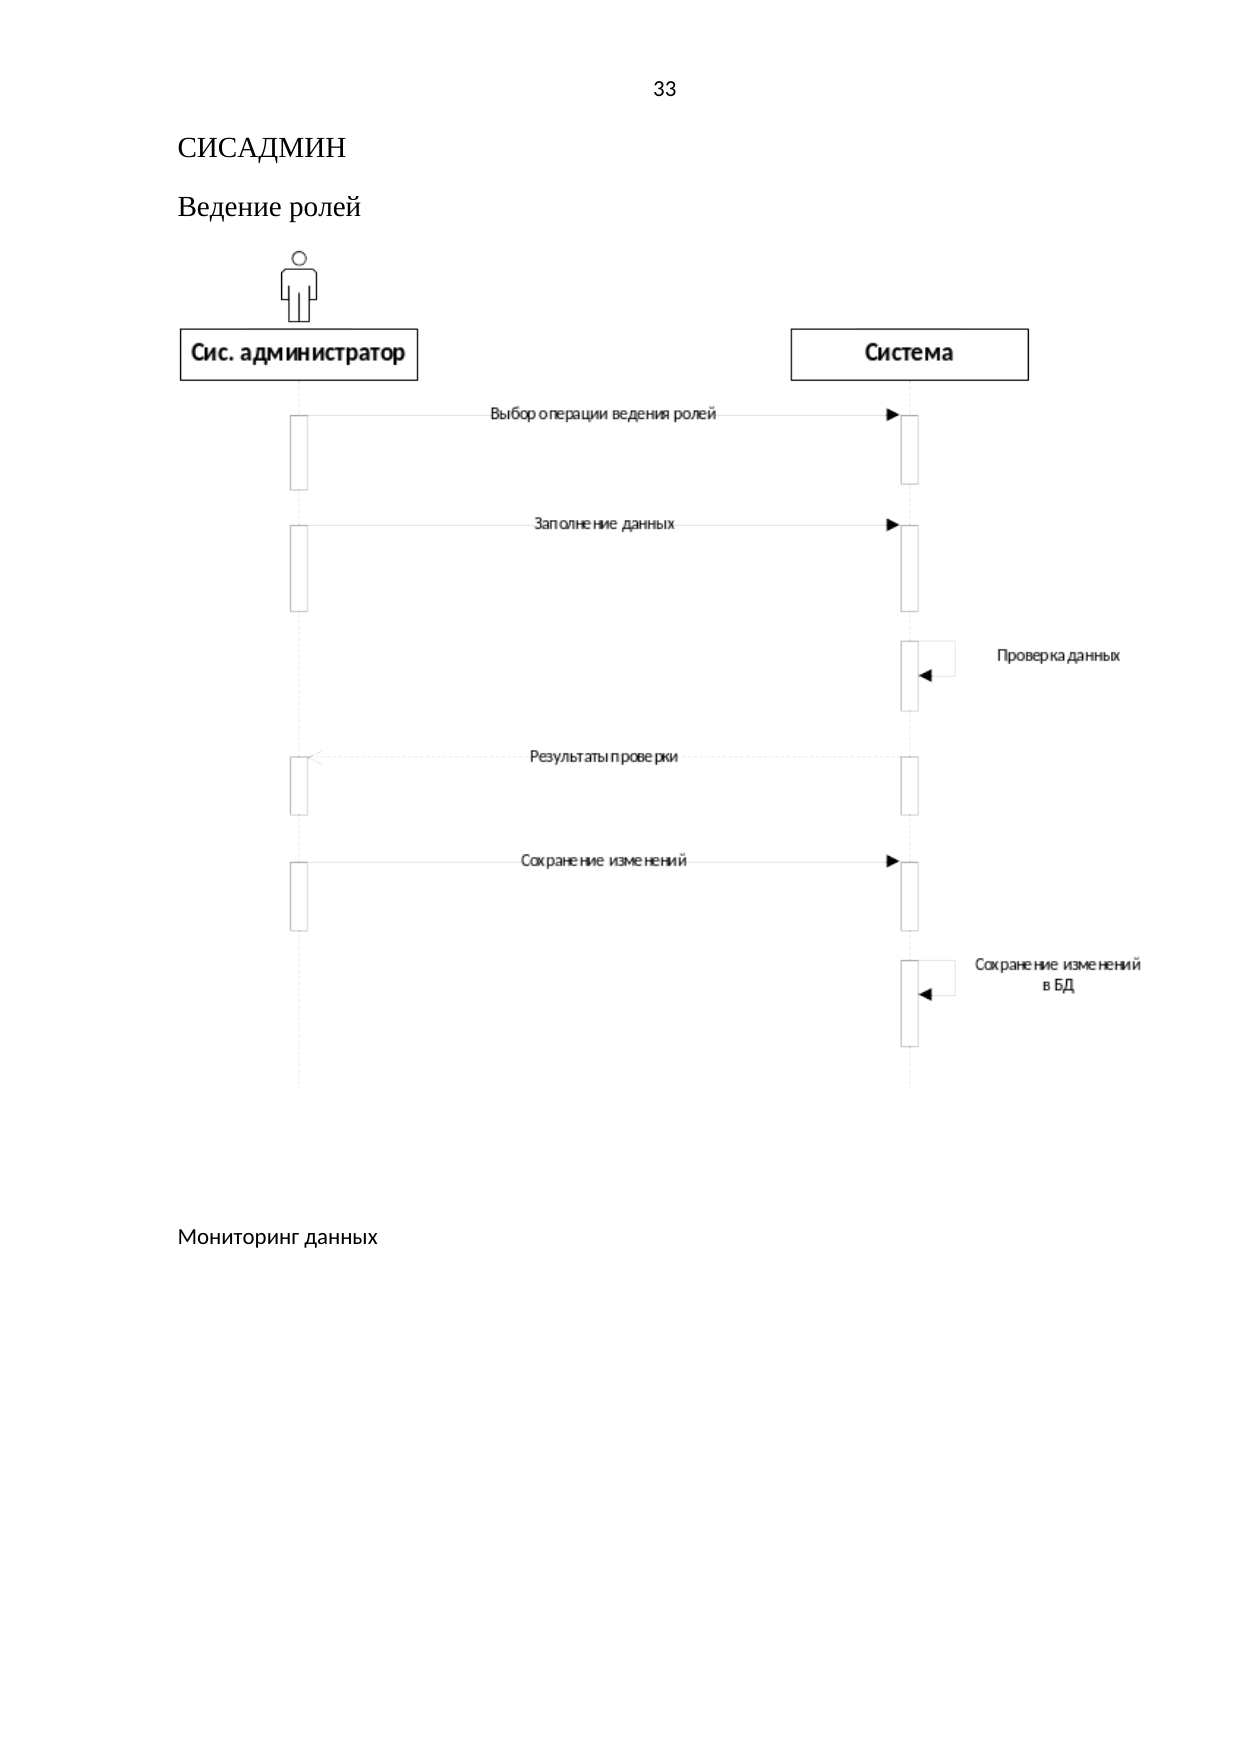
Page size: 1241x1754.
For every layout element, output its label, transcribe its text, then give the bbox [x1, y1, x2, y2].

text Ведение ролей [177, 189, 1152, 223]
text Мониторинг данных [177, 1222, 1152, 1250]
text СИСАДМИН [177, 130, 1152, 163]
